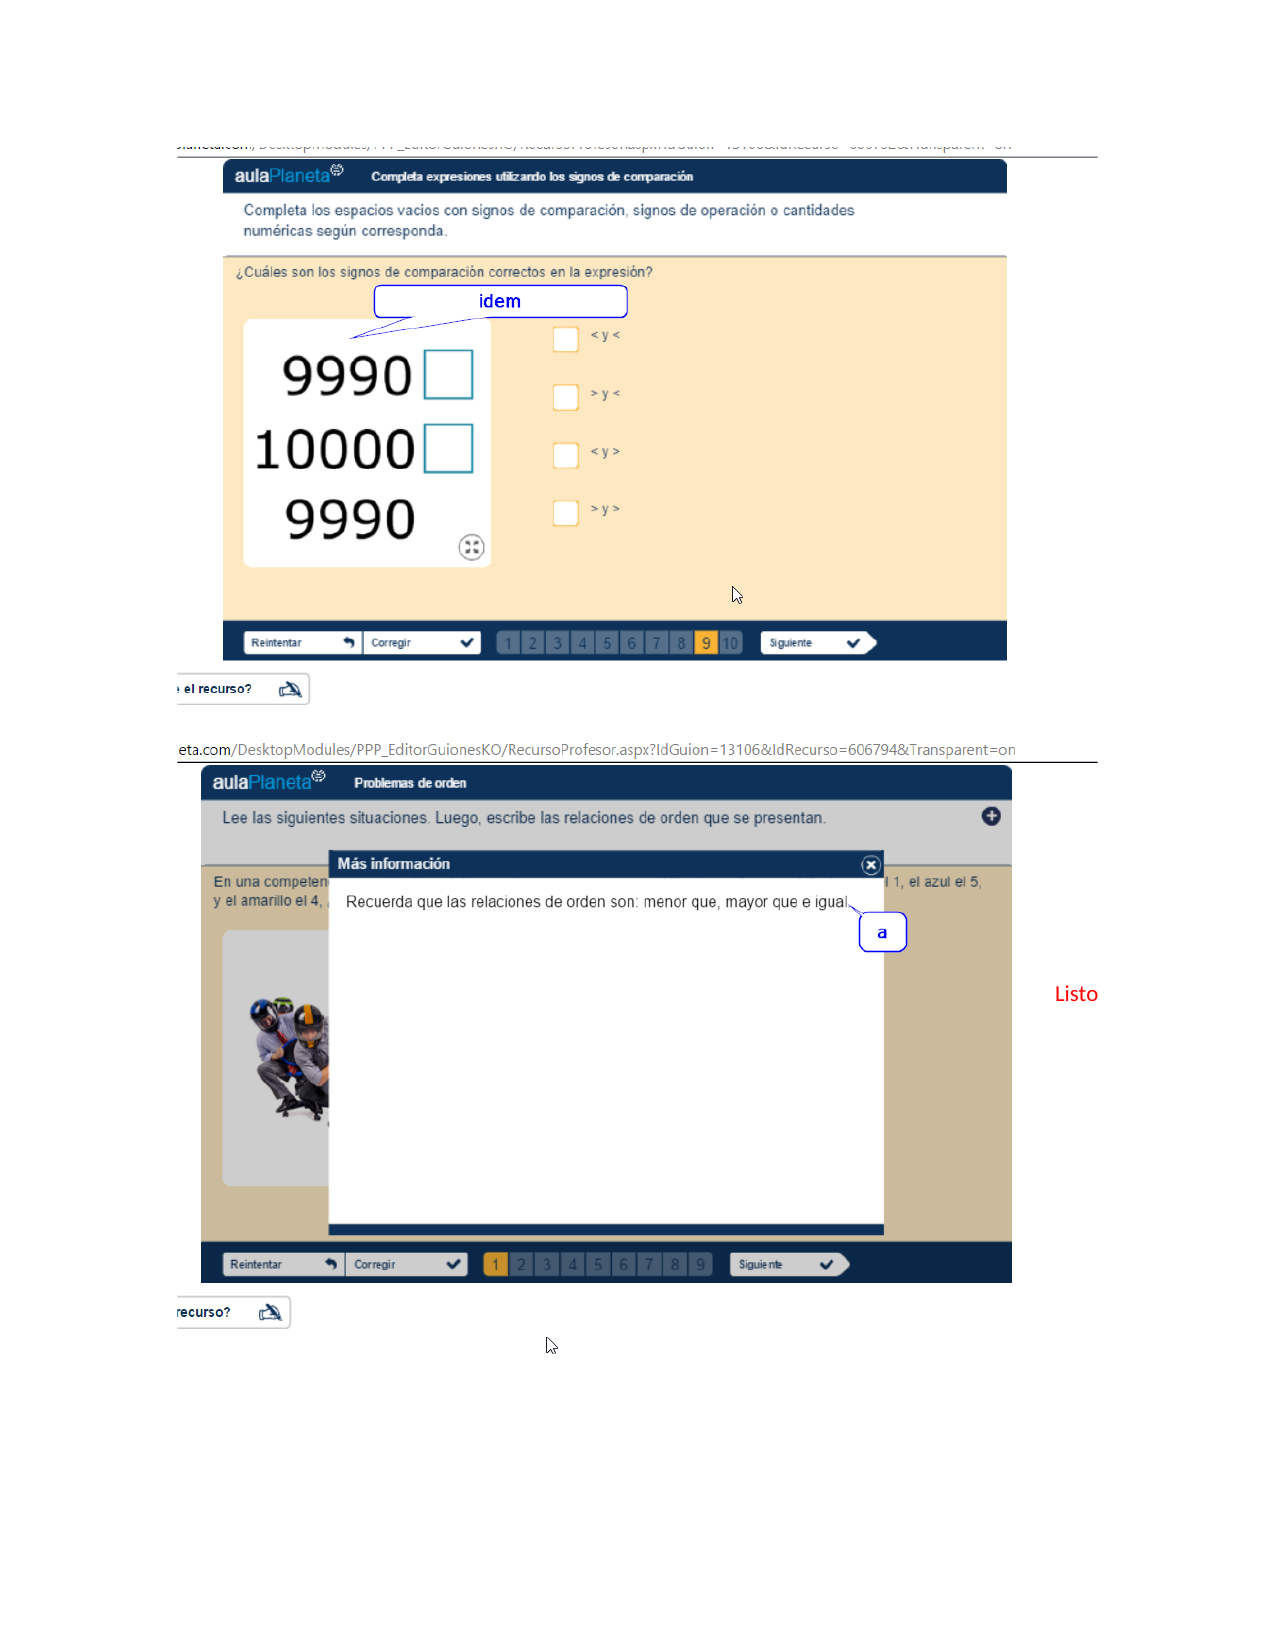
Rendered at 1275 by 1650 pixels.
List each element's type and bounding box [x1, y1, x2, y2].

picture [177, 743, 1098, 1354]
picture [177, 147, 1098, 725]
